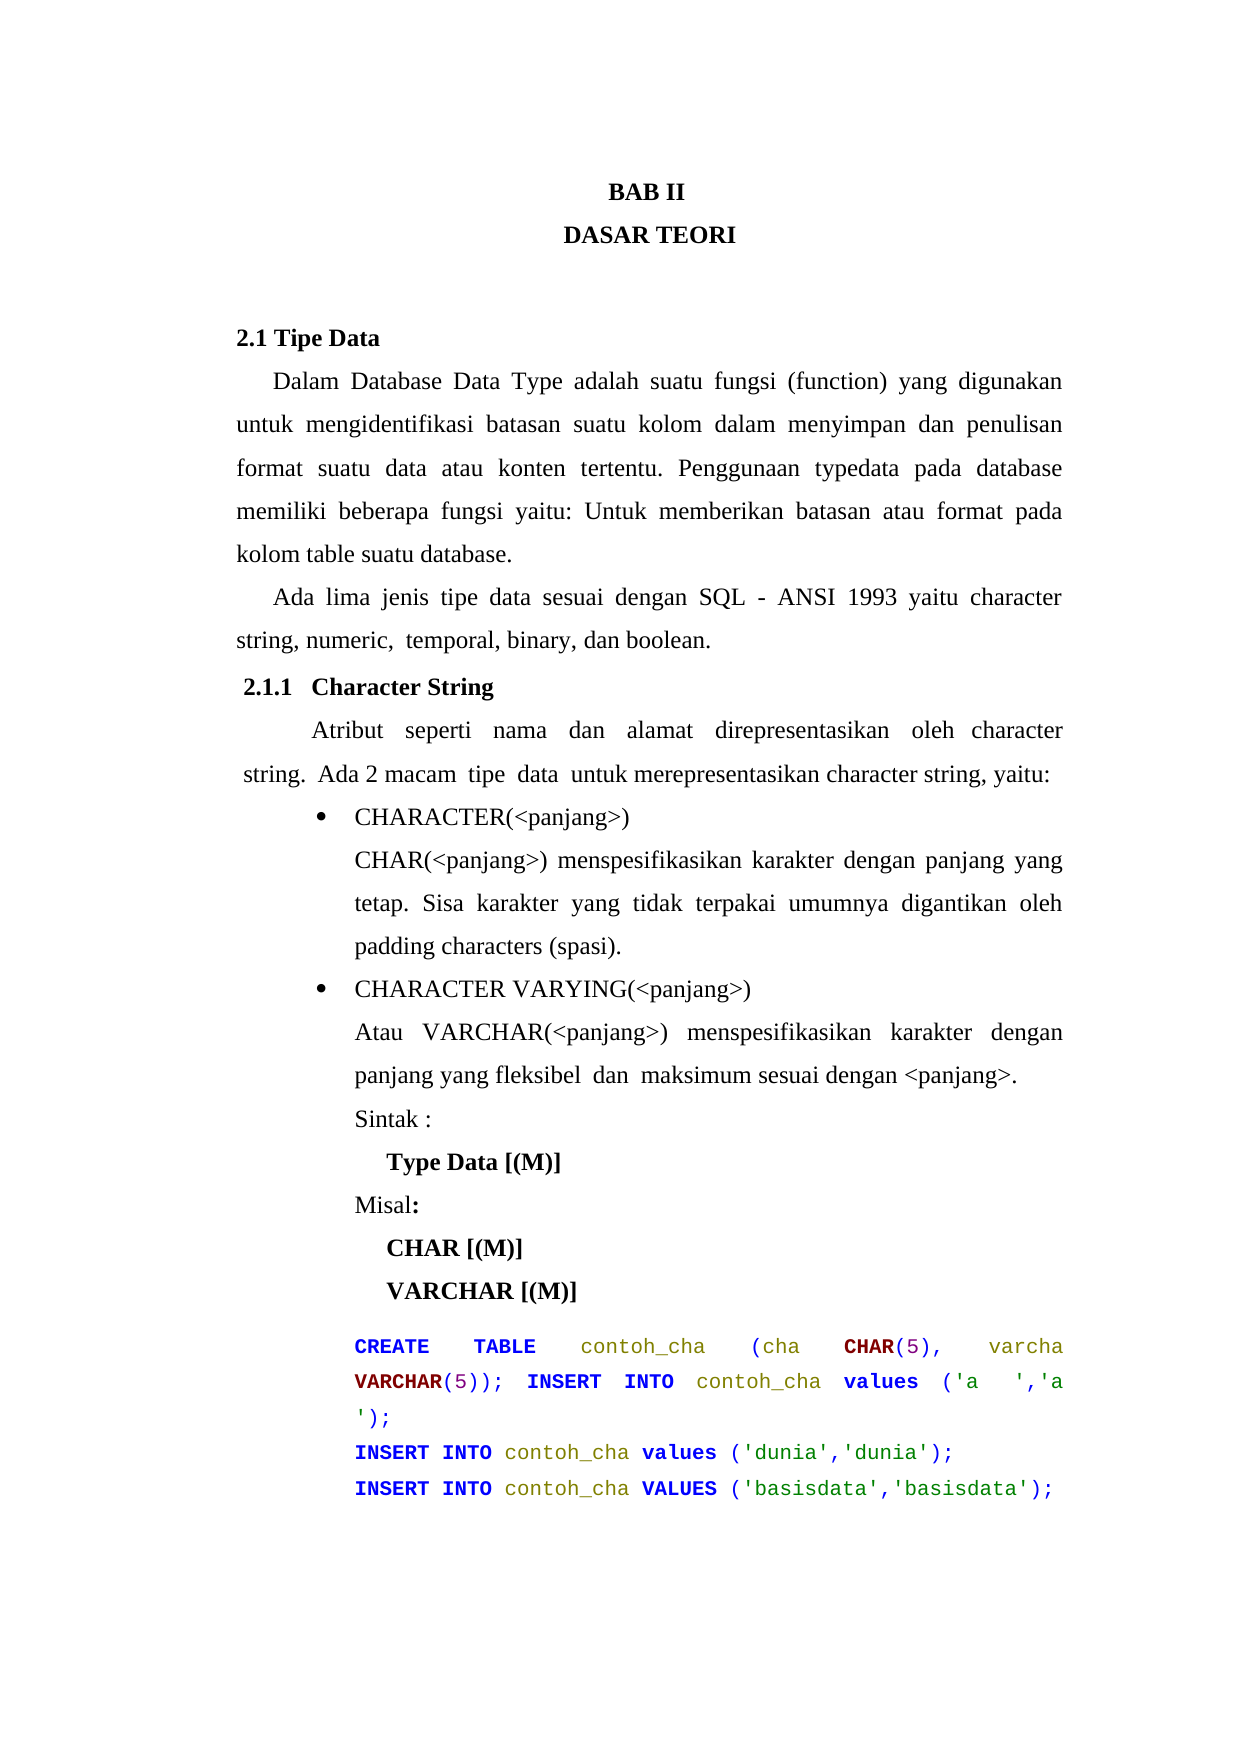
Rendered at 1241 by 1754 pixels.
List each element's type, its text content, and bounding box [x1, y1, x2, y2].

subtitle Character String [243, 672, 1063, 701]
list CHAR [(M)] [386, 1233, 1063, 1262]
text INSERT INTO contoh_cha values ('dunia','dunia'); [354, 1442, 1063, 1466]
list VARCHAR [(M)] [386, 1276, 1063, 1305]
list Sintak : [354, 1104, 1063, 1132]
list CHAR(<panjang>) menspesifikasikan karakter dengan panjang yang tetap. Sisa karakter yang tidak terpakai umumnya digantikan oleh padding characters (spasi). [354, 845, 1063, 960]
text Ada lima jenis tipe data sesuai dengan SQL - ANSI 1993 yaitu character string, numeric, temporal, binary, dan boolean. [236, 582, 1063, 654]
list CHARACTER VARYING(<panjang>) [317, 974, 1063, 1003]
text Atribut seperti nama dan alamat direpresentasikan oleh character string. Ada 2 macam tipe data untuk merepresentasikan character string, yaitu: [243, 716, 1063, 787]
text CREATE TABLE contoh_cha (cha CHAR(5), varcha VARCHAR(5)); INSERT INTO contoh_cha values ('a ','a '); [354, 1336, 1063, 1430]
list Misal: [354, 1190, 1063, 1219]
list Type Data [(M)] [354, 1147, 1063, 1176]
text Dalam Database Data Type adalah suatu fungsi (function) yang digunakan untuk mengidentifikasi batasan suatu kolom dalam menyimpan dan penulisan format suatu data atau konten tertentu. Penggunaan typedata pada database memiliki beberapa fungsi yaitu: Untuk memberikan batasan atau format pada kolom table suatu database. [236, 366, 1063, 568]
text INSERT INTO contoh_cha VALUES ('basisdata','basisdata'); [354, 1478, 1063, 1501]
subtitle Tipe Data [236, 323, 1063, 352]
list CHARACTER(<panjang>) [317, 802, 1063, 831]
subtitle BAB II DASAR TEORI [236, 177, 1063, 249]
list Atau VARCHAR(<panjang>) menspesifikasikan karakter dengan panjang yang fleksibel dan maksimum sesuai dengan <panjang>. [354, 1017, 1063, 1089]
